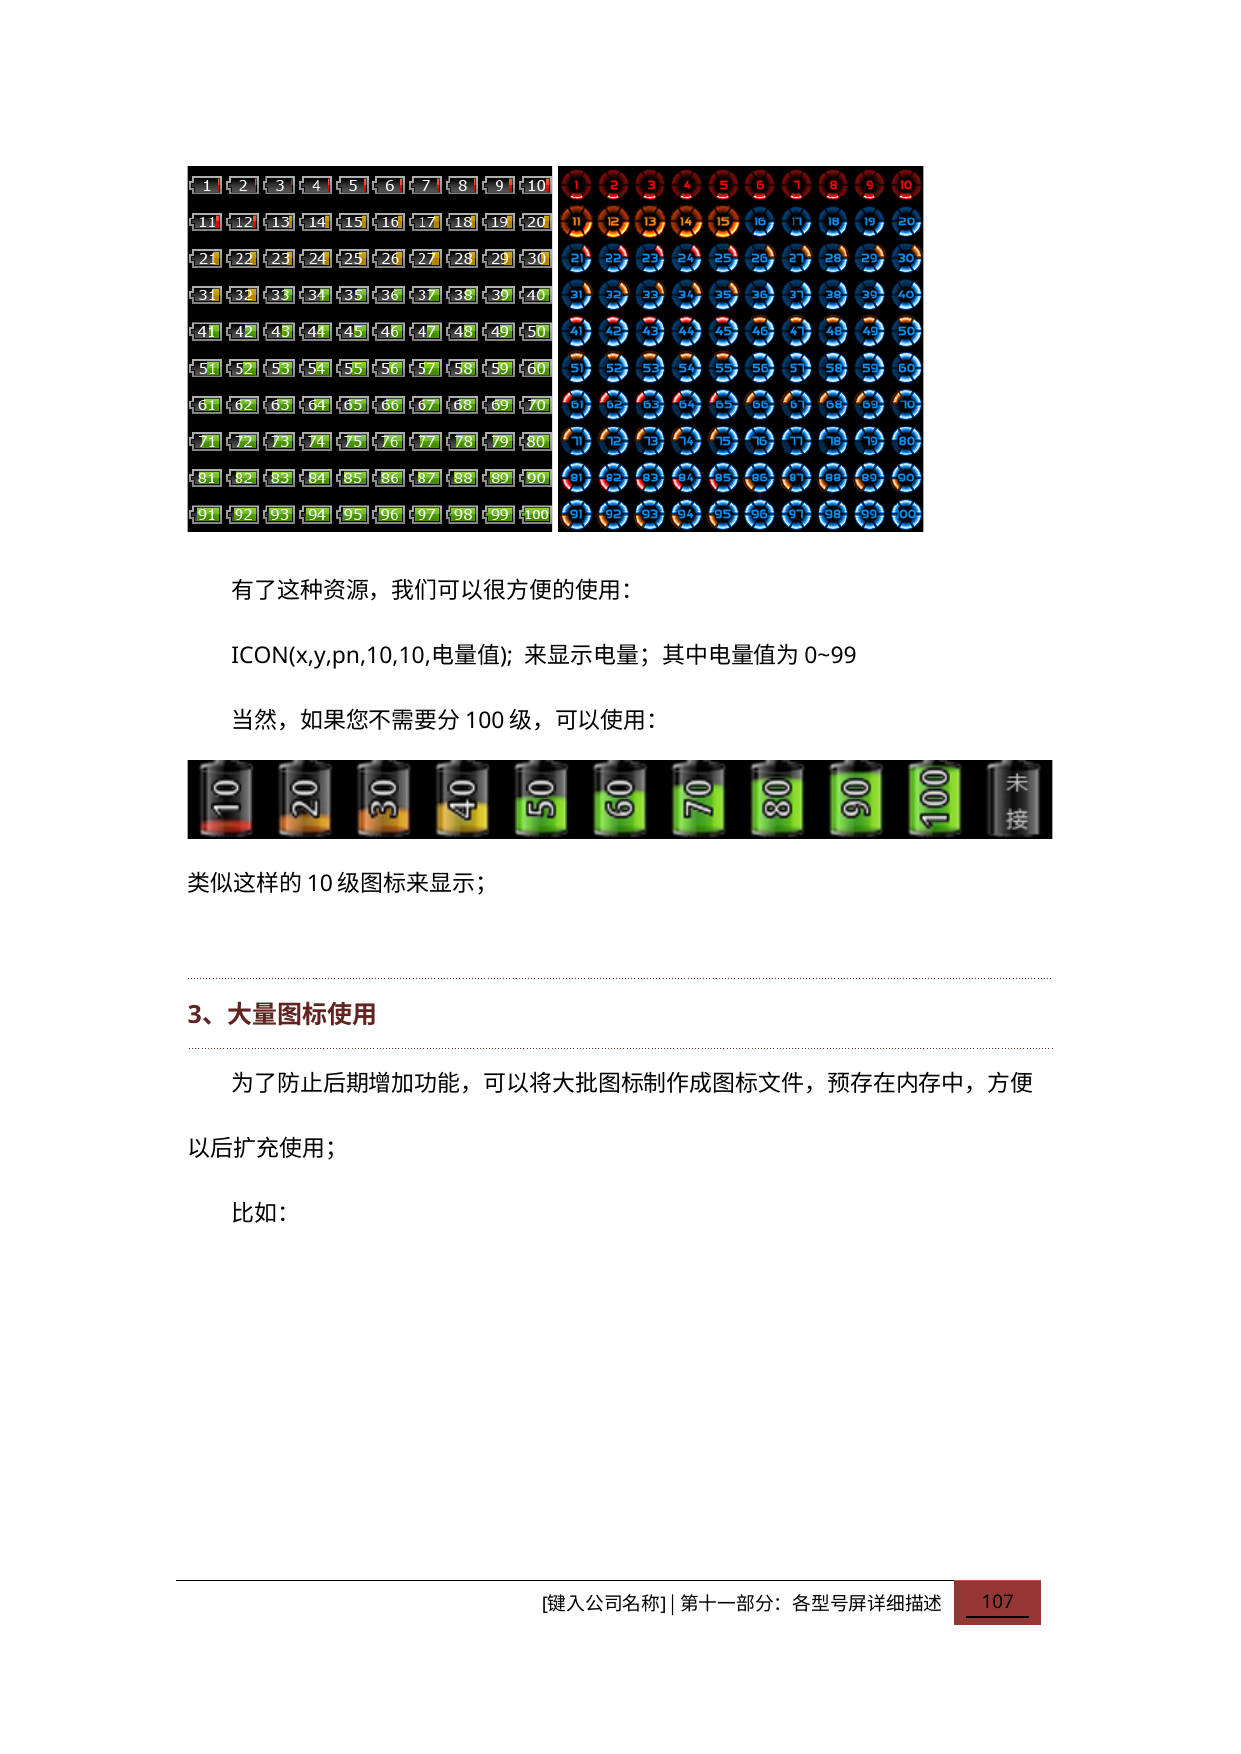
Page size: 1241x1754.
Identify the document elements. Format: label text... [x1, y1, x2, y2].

picture [187, 166, 553, 532]
picture [187, 760, 1053, 839]
text 类似这样的10级图标来显示； [187, 849, 1053, 914]
text 有了这种资源，我们可以很方便的使用： [187, 556, 1053, 621]
text 当然，如果您不需要分100级，可以使用： [187, 686, 1053, 751]
text 比如： [187, 1179, 1053, 1244]
picture [558, 166, 924, 532]
subtitle 3、大量图标使用 [187, 977, 1053, 1049]
text 为了防止后期增加功能，可以将大批图标制作成图标文件，预存在内存中，方便以后扩充使用； [187, 1049, 1053, 1179]
text ICON(x,y,pn,10,10,电量值); 来显示电量；其中电量值为0~99 [187, 621, 1053, 686]
